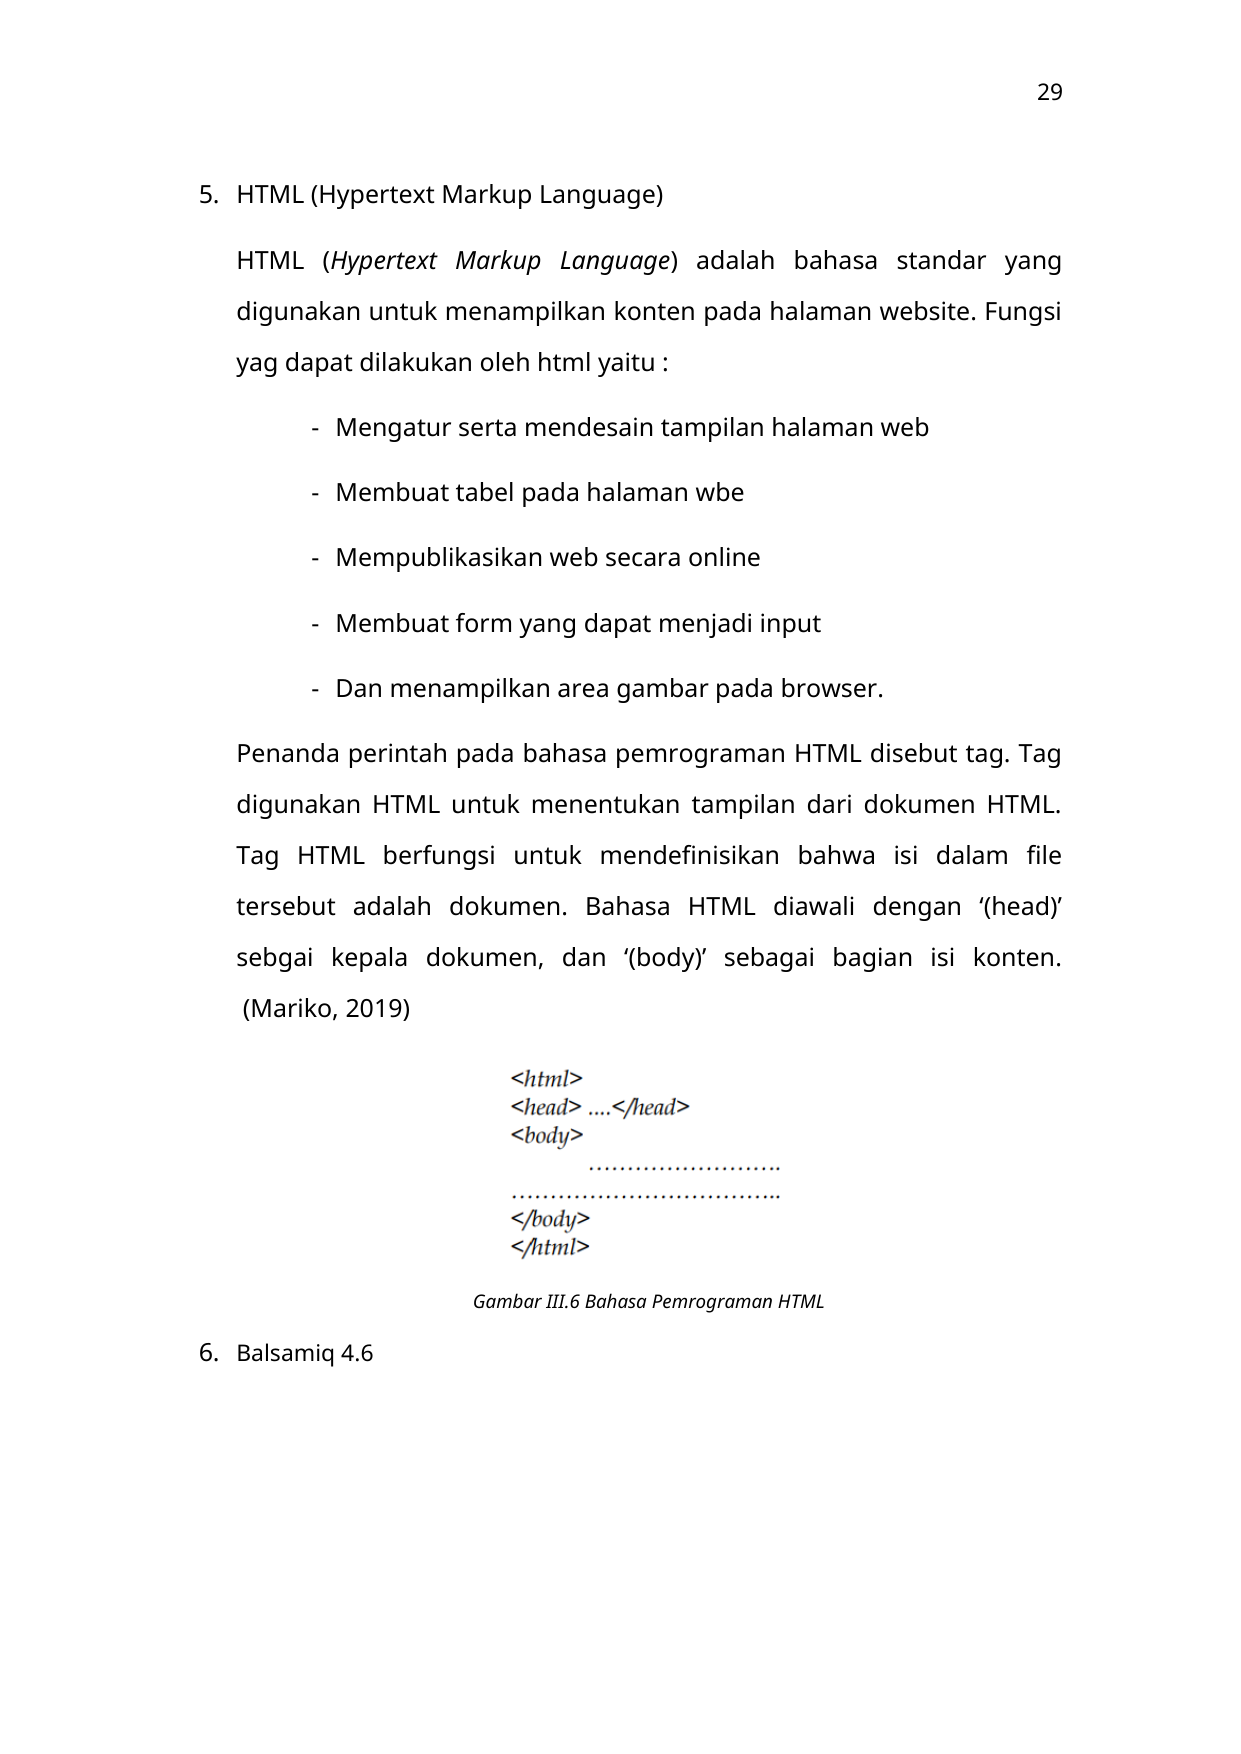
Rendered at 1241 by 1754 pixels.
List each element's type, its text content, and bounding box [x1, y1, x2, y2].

list Dan menampilkan area gambar pada browser. [311, 671, 1063, 704]
text HTML (Hypertext Markup Language) adalah bahasa standar yang digunakan untuk menampilkan konten pada halaman website. Fungsi yag dapat dilakukan oleh html yaitu : [236, 242, 1063, 378]
text Gambar III.6 Bahasa Pemrograman HTML [236, 1288, 1063, 1313]
picture [468, 1056, 831, 1273]
list Membuat form yang dapat menjadi input [311, 605, 1063, 639]
list Mengatur serta mendesain tampilan halaman web [311, 410, 1063, 444]
list HTML (Hypertext Markup Language) [199, 177, 1063, 211]
text Penanda perintah pada bahasa pemrograman HTML disebut tag. Tag digunakan HTML untuk menentukan tampilan dari dokumen HTML. Tag HTML berfungsi untuk mendefinisikan bahwa isi dalam file tersebut adalah dokumen. Bahasa HTML diawali dengan ‘(head)’ sebgai kepala dokumen, dan ‘(body)’ sebagai bagian isi konten. (Mariko, 2019) [236, 736, 1063, 1025]
list Mempublikasikan web secara online [311, 540, 1063, 574]
list Balsamiq 4.6 [199, 1334, 1063, 1368]
list Membuat tabel pada halaman wbe [311, 475, 1063, 509]
